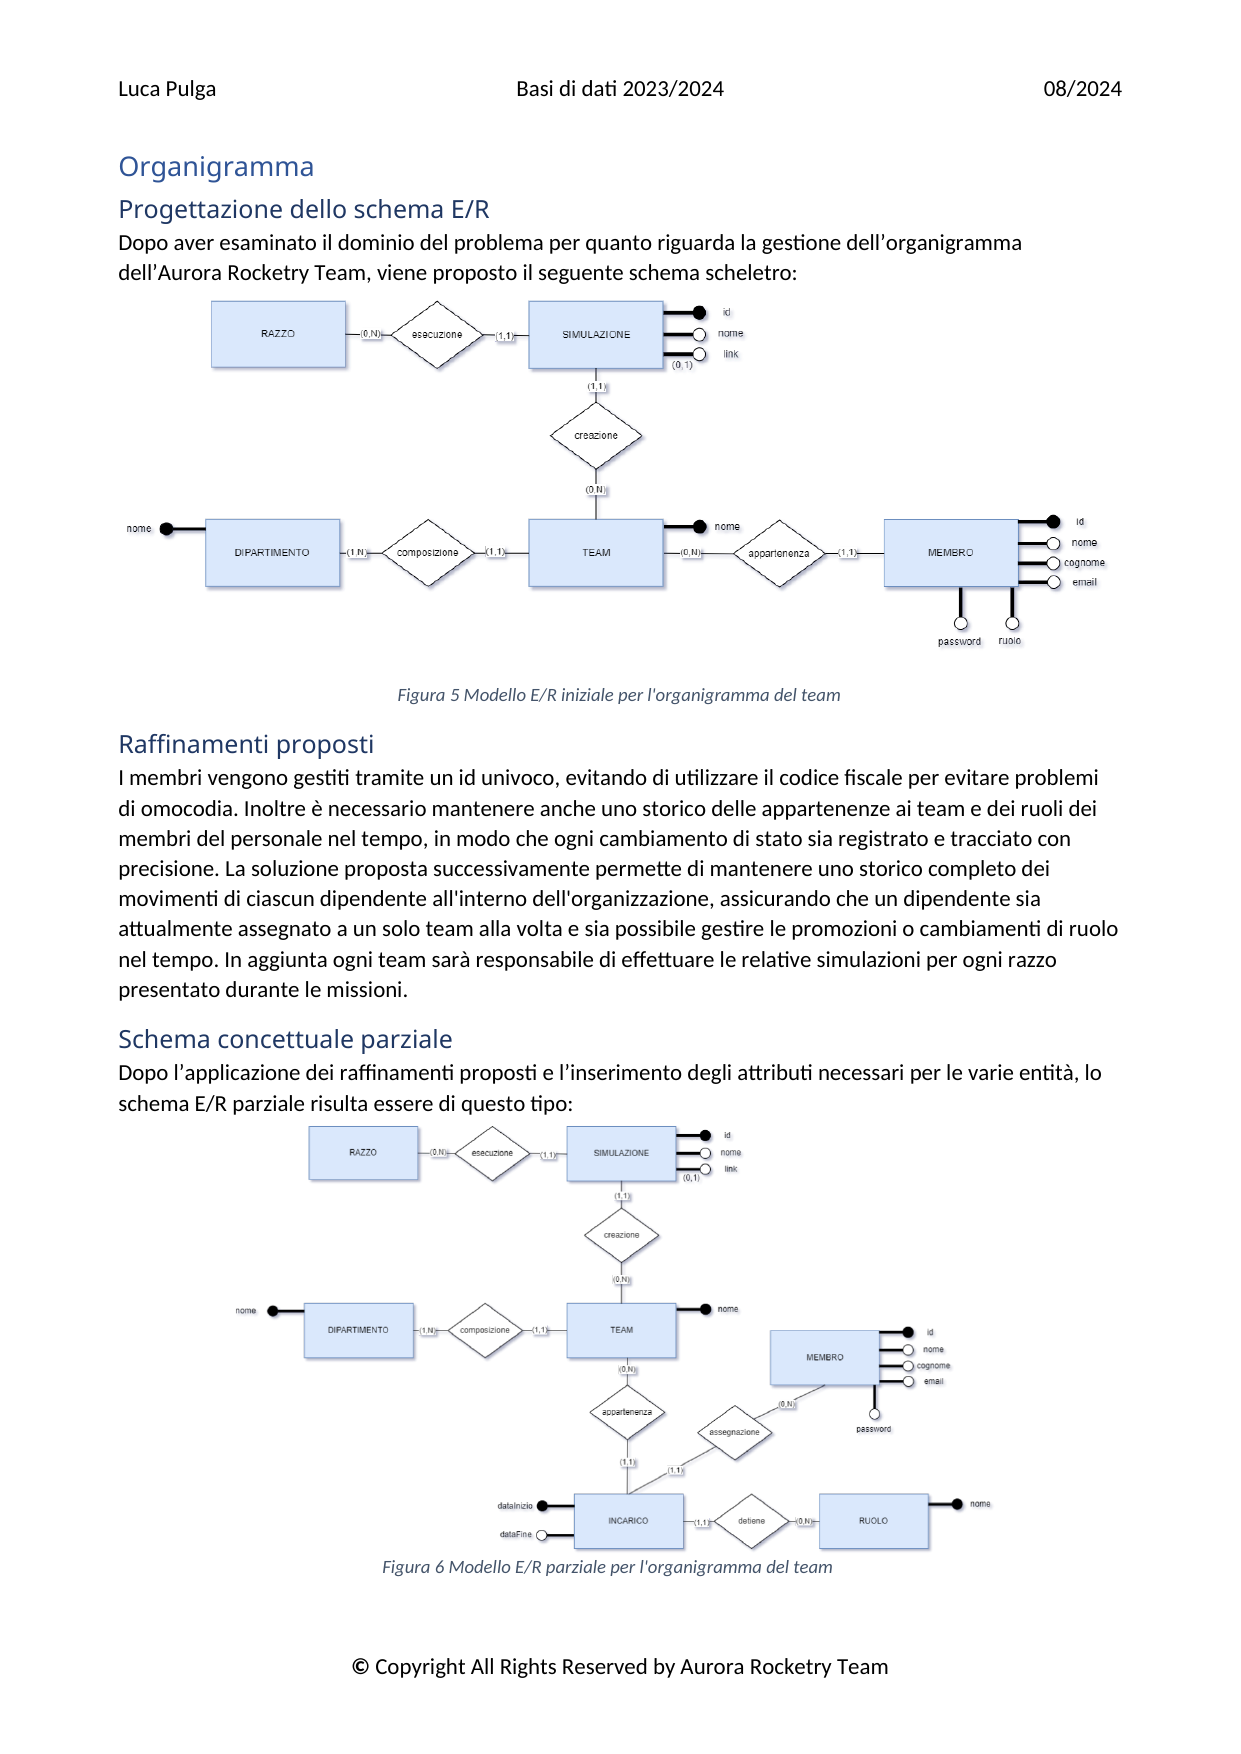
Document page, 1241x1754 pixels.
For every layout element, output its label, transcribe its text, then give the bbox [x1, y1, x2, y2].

text Dopo l’applicazione dei raffinamenti proposti e l’inserimento degli attributi necessari per le varie entità, lo schema E/R parziale risulta essere di questo tipo: [118, 1058, 1122, 1117]
subtitle Schema concettuale parziale [118, 1022, 1122, 1056]
picture [118, 300, 1123, 664]
subtitle Progettazione dello schema E/R [118, 192, 1122, 226]
text I membri vengono gestiti tramite un id univoco, evitando di utilizzare il codice fiscale per evitare problemi di omocodia. Inoltre è necessario mantenere anche uno storico delle appartenenze ai team e dei ruoli dei membri del personale nel tempo, in modo che ogni cambiamento di stato sia registrato e tracciato con precisione. La soluzione proposta successivamente permette di mantenere uno storico completo dei movimenti di ciascun dipendente all'interno dell'organizzazione, assicurando che un dipendente sia attualmente assegnato a un solo team alla volta e sia possibile gestire le promozioni o cambiamenti di ruolo nel tempo. In aggiunta ogni team sarà responsabile di effettuare le relative simulazioni per ogni razzo presentato durante le missioni. [118, 763, 1122, 1003]
picture [228, 1125, 1005, 1556]
subtitle Raffinamenti proposti [118, 727, 1122, 761]
text Dopo aver esaminato il dominio del problema per quanto riguarda la gestione dell’organigramma dell’Aurora Rocketry Team, viene proposto il seguente schema scheletro: [118, 228, 1122, 287]
subtitle Organigramma [118, 148, 1122, 184]
